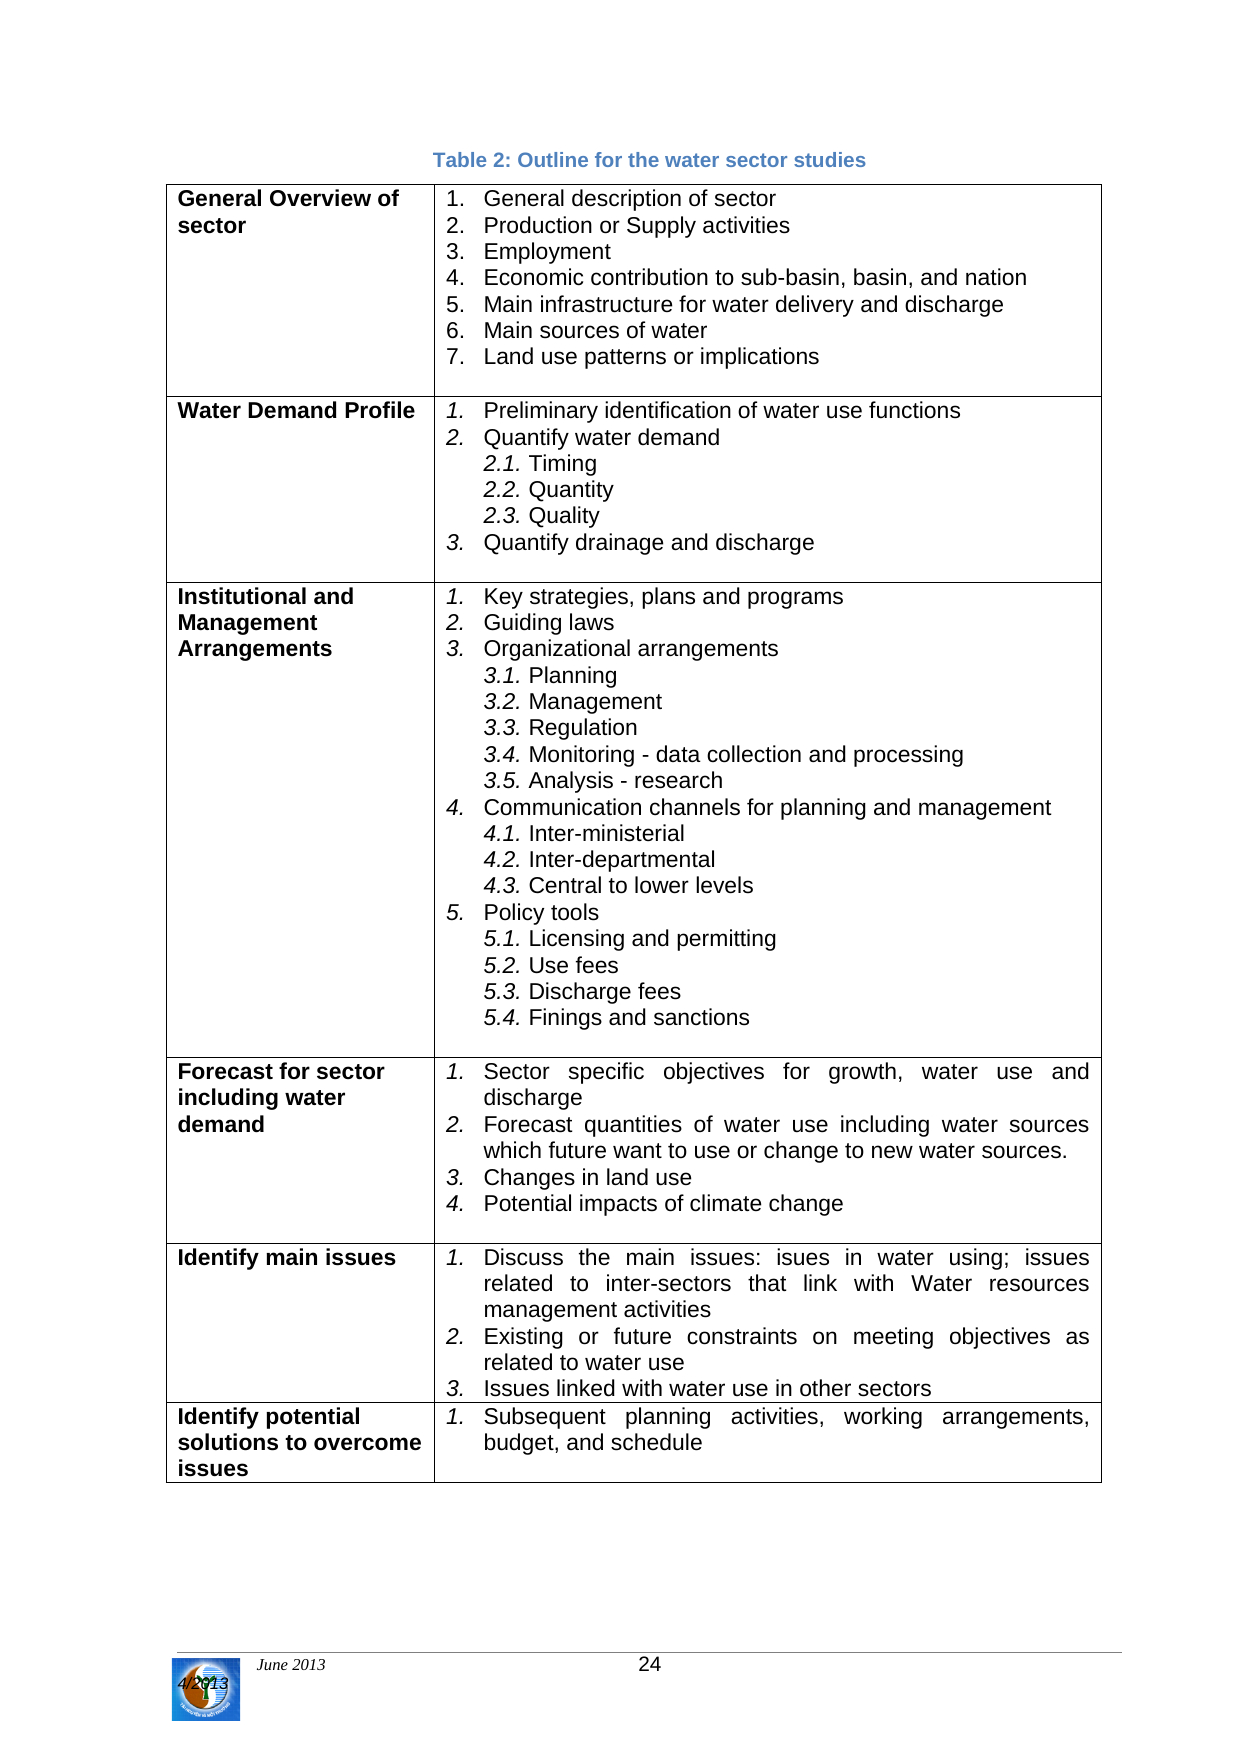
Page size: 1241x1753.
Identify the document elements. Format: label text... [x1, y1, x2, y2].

text Table 2: Outline for the water sector studies [177, 148, 1122, 172]
table_cell Forecast for sector including water demand [167, 1058, 434, 1242]
table_cell Sector specific objectives for growth, water use and discharge Forecast quantities of water use including water sources which future want to use or change to new water sources. Changes in land use Potential impacts of climate change [435, 1058, 1101, 1242]
table_cell Preliminary identification of water use functions Quantify water demand Timing Quantity Quality Quantify drainage and discharge [435, 397, 1101, 582]
table_cell Discuss the main issues: isues in water using; issues related to inter-sectors that link with Water resources management activities Existing or future constraints on meeting objectives as related to water use Issues linked with water use in other sectors [435, 1244, 1101, 1402]
table_cell Institutional and Management Arrangements [167, 583, 434, 1057]
table_header General Overview of sector [167, 185, 434, 396]
table_header General description of sector Production or Supply activities Employment Economic contribution to sub-basin, basin, and nation Main infrastructure for water delivery and discharge Main sources of water Land use patterns or implications [435, 185, 1101, 396]
table_cell Key strategies, plans and programs Guiding laws Organizational arrangements Planning Management Regulation Monitoring - data collection and processing Analysis - research Communication channels for planning and management Inter-ministerial Inter-departmental Central to lower levels Policy tools Licensing and permitting Use fees Discharge fees Finings and sanctions [435, 583, 1101, 1057]
table_cell Identify main issues [167, 1244, 434, 1402]
table_cell Subsequent planning activities, working arrangements, budget, and schedule [435, 1403, 1101, 1482]
table_cell Water Demand Profile [167, 397, 434, 582]
table_cell Identify potential solutions to overcome issues [167, 1403, 434, 1482]
picture [171, 1658, 241, 1721]
